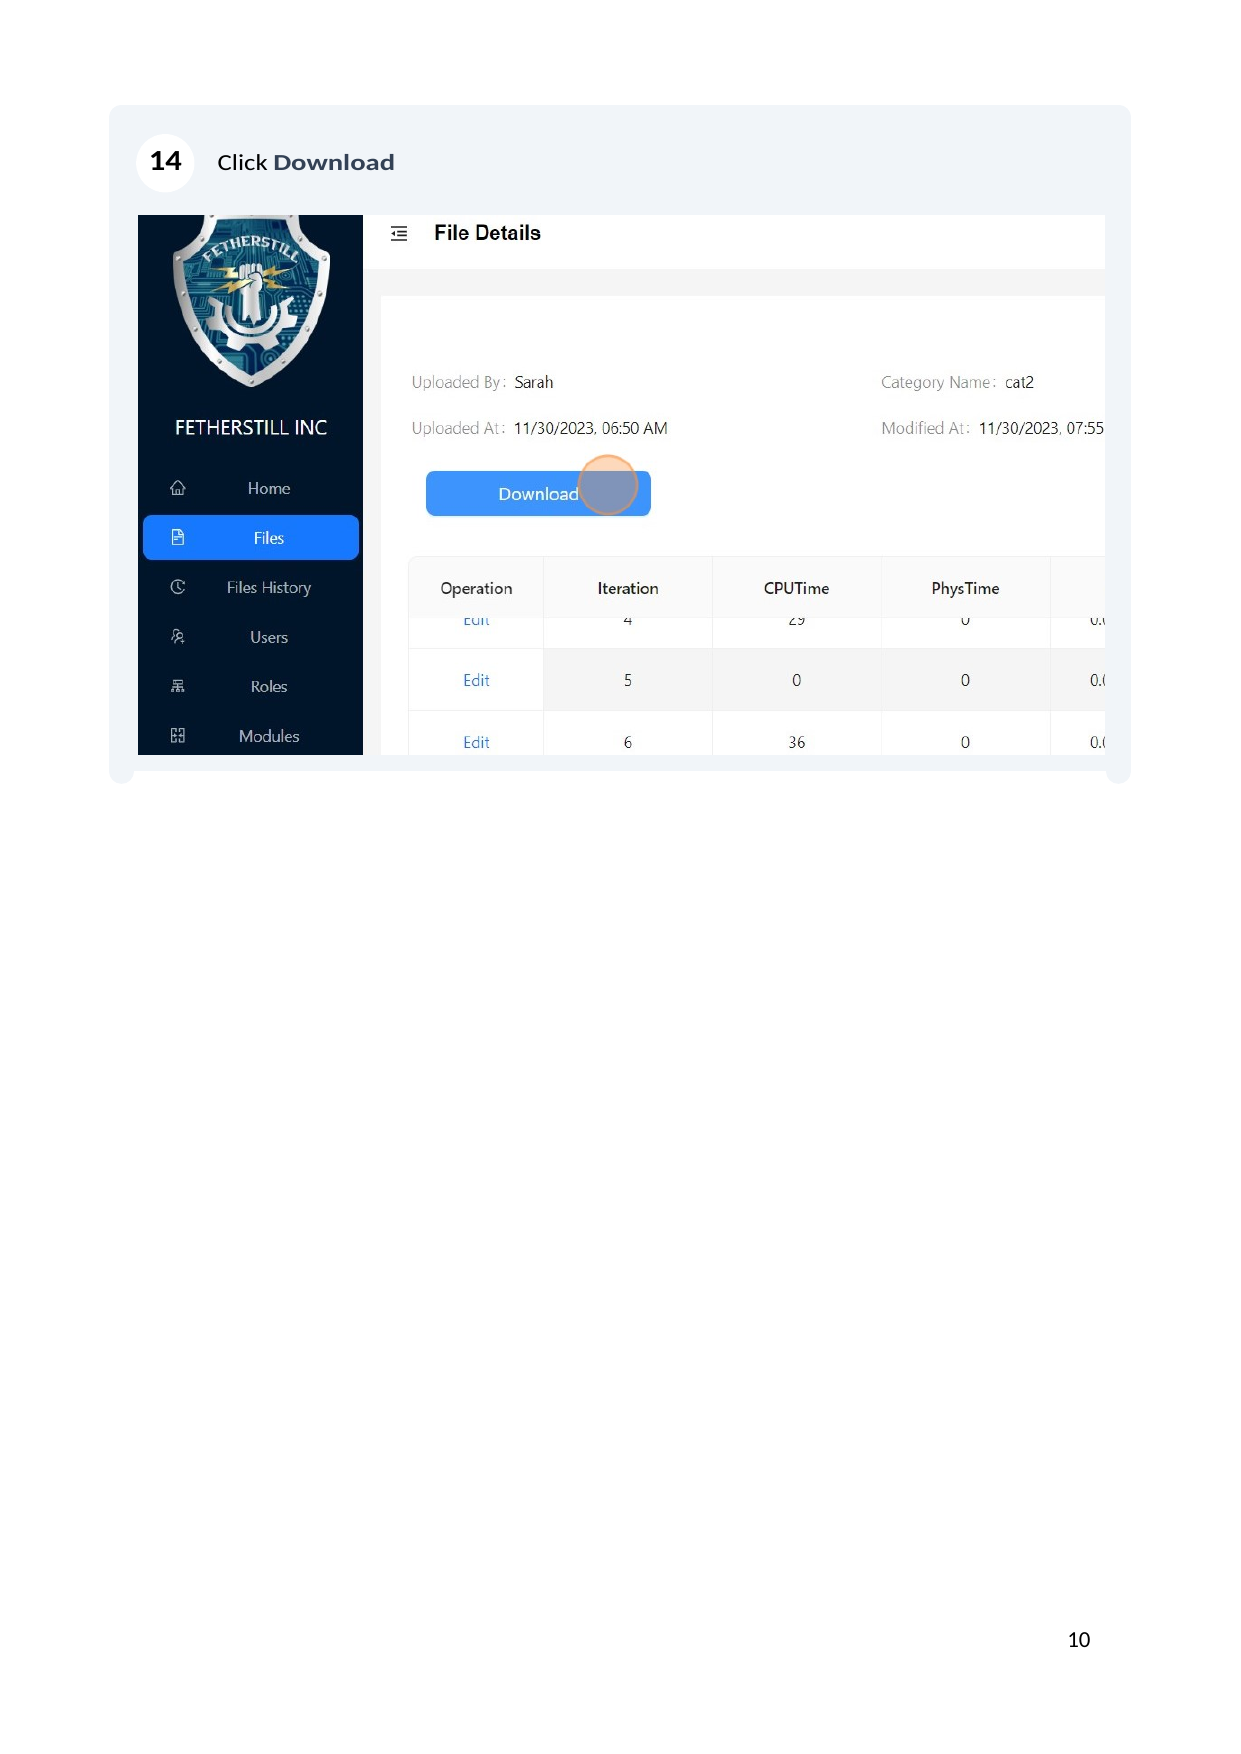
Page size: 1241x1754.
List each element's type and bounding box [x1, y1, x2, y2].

picture [138, 215, 1105, 755]
